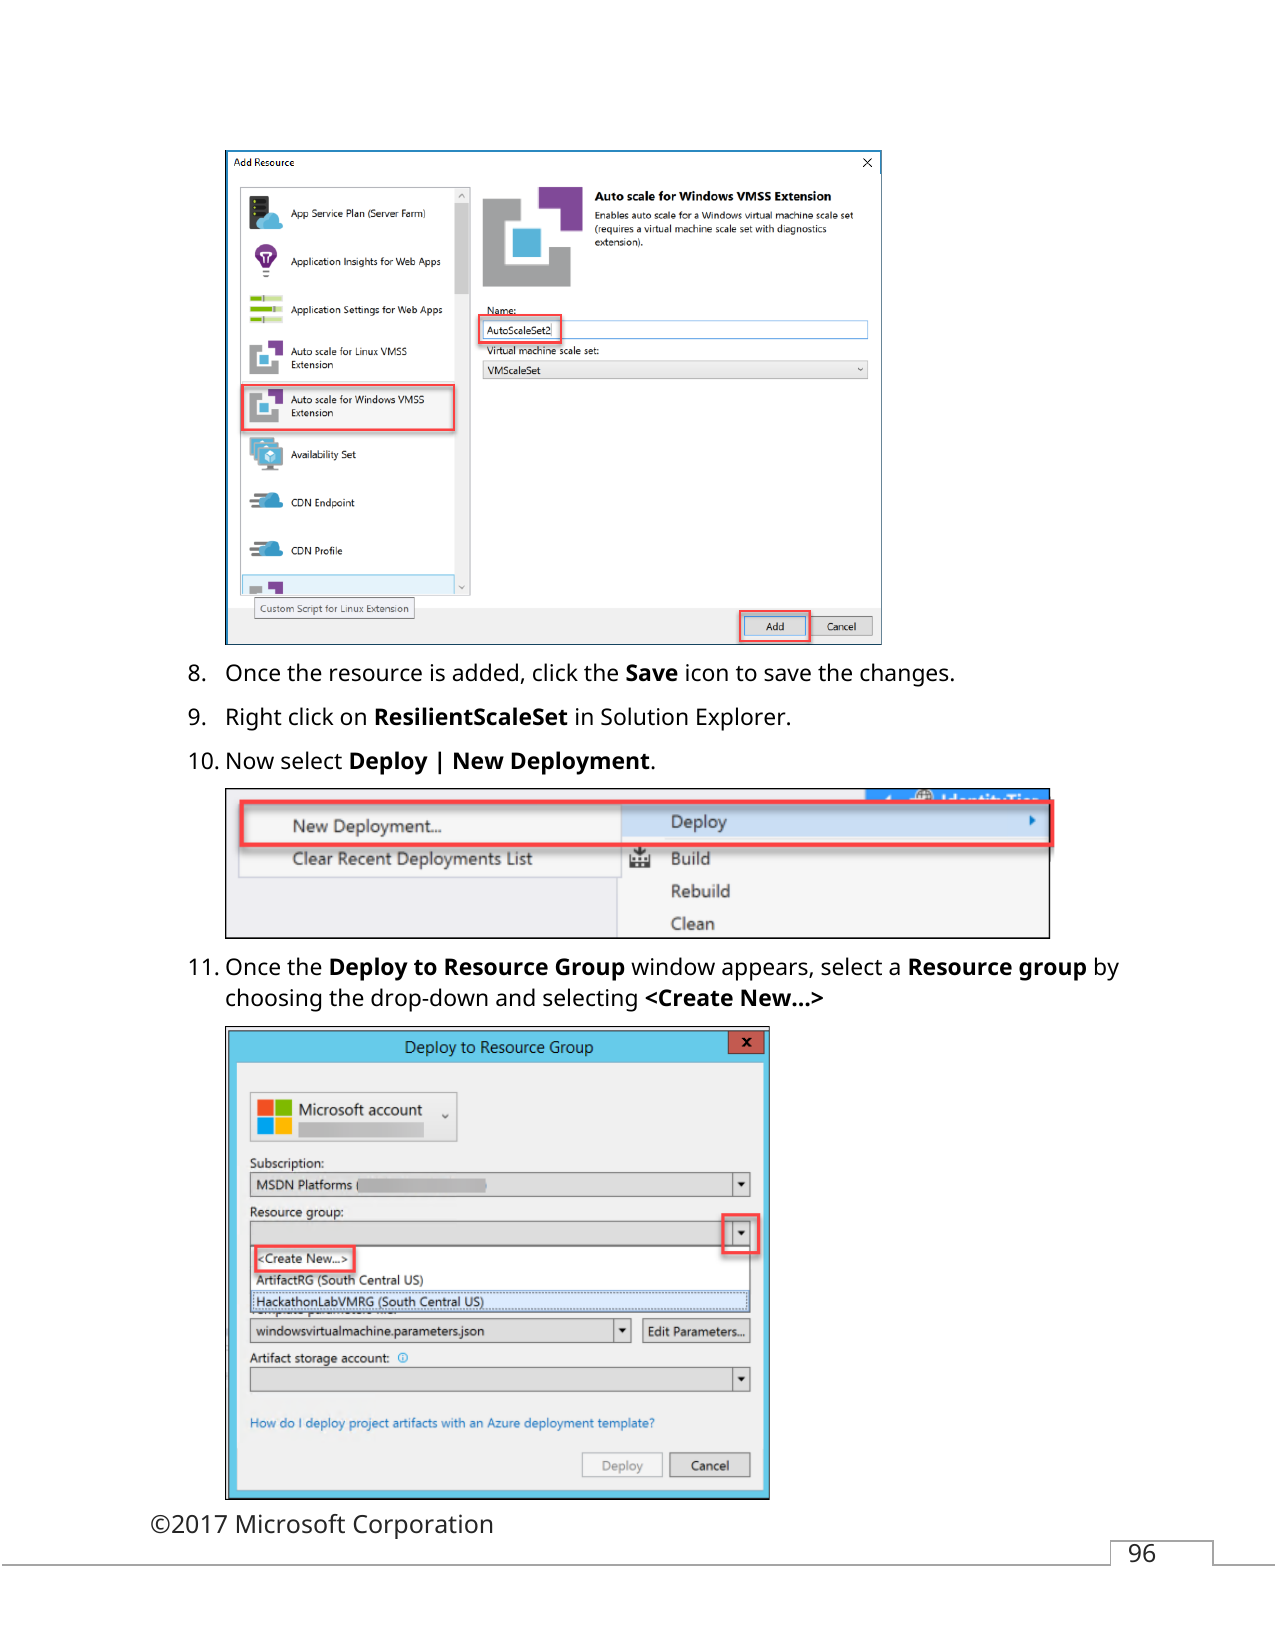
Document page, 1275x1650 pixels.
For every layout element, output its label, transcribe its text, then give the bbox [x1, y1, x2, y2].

list Once the resource is added, click the Save icon to save the changes. [187, 657, 1125, 689]
list Now select Deploy | New Deployment. [187, 745, 1125, 776]
picture [225, 150, 882, 645]
list Right click on ResilientScaleSet in Solution Explorer. [187, 701, 1125, 732]
picture [225, 1026, 770, 1500]
picture [225, 788, 1055, 939]
list Once the Deploy to Resource Group window appears, select a Resource group by choosing the drop-down and selecting <Create New…> [187, 951, 1125, 1014]
